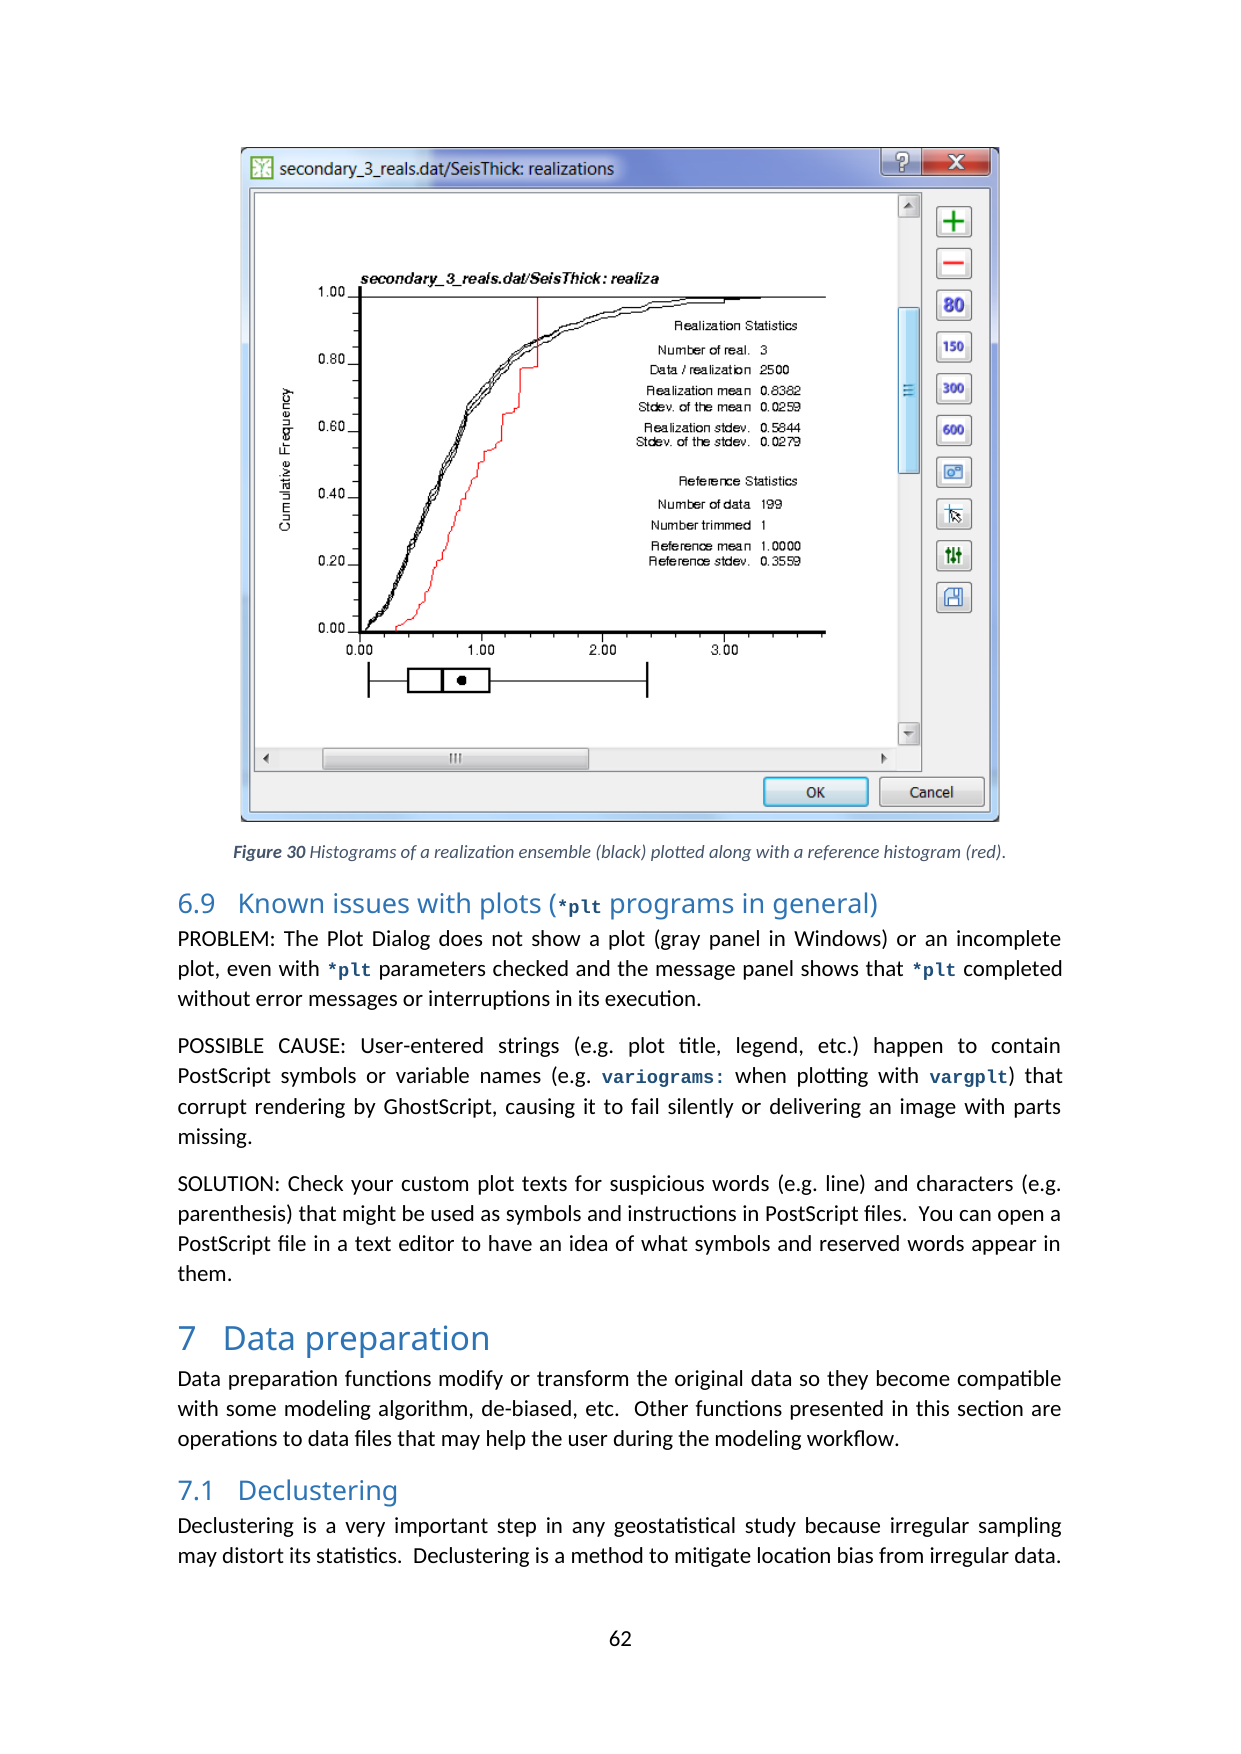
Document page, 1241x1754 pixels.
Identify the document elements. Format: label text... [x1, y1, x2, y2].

subtitle Data preparation [177, 1315, 1063, 1360]
subtitle Known issues with plots (*plt programs in general) [177, 884, 1063, 921]
text SOLUTION: Check your custom plot texts for suspicious words (e.g. line) and characters (e.g. parenthesis) that might be used as symbols and instructions in PostScript files. You can open a PostScript file in a text editor to have an idea of what symbols and reserved words appear in them. [177, 1169, 1063, 1288]
text POSSIBLE CAUSE: User-entered strings (e.g. plot title, legend, etc.) happen to contain PostScript symbols or variable names (e.g. variograms: when plotting with vargplt) that corrupt rendering by GhostScript, causing it to fail silently or delivering an image with parts missing. [177, 1031, 1063, 1150]
picture [240, 147, 1000, 822]
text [177, 1511, 1063, 1569]
text Data preparation functions modify or transform the original data so they become compatible with some modeling algorithm, de-biased, etc. Other functions presented in this section are operations to data files that may help the user during the modeling workflow. [177, 1364, 1063, 1452]
text PROBLEM: The Plot Dialog does not show a plot (gray panel in Windows) or an incomplete plot, even with *plt parameters checked and the message panel shows that *plt completed without error messages or interruptions in its execution. [177, 924, 1063, 1013]
text Figure 30 Histograms of a realization ensemble (black) plotted along with a reference histogram (red). [177, 841, 1063, 863]
subtitle Declustering [177, 1471, 1063, 1508]
